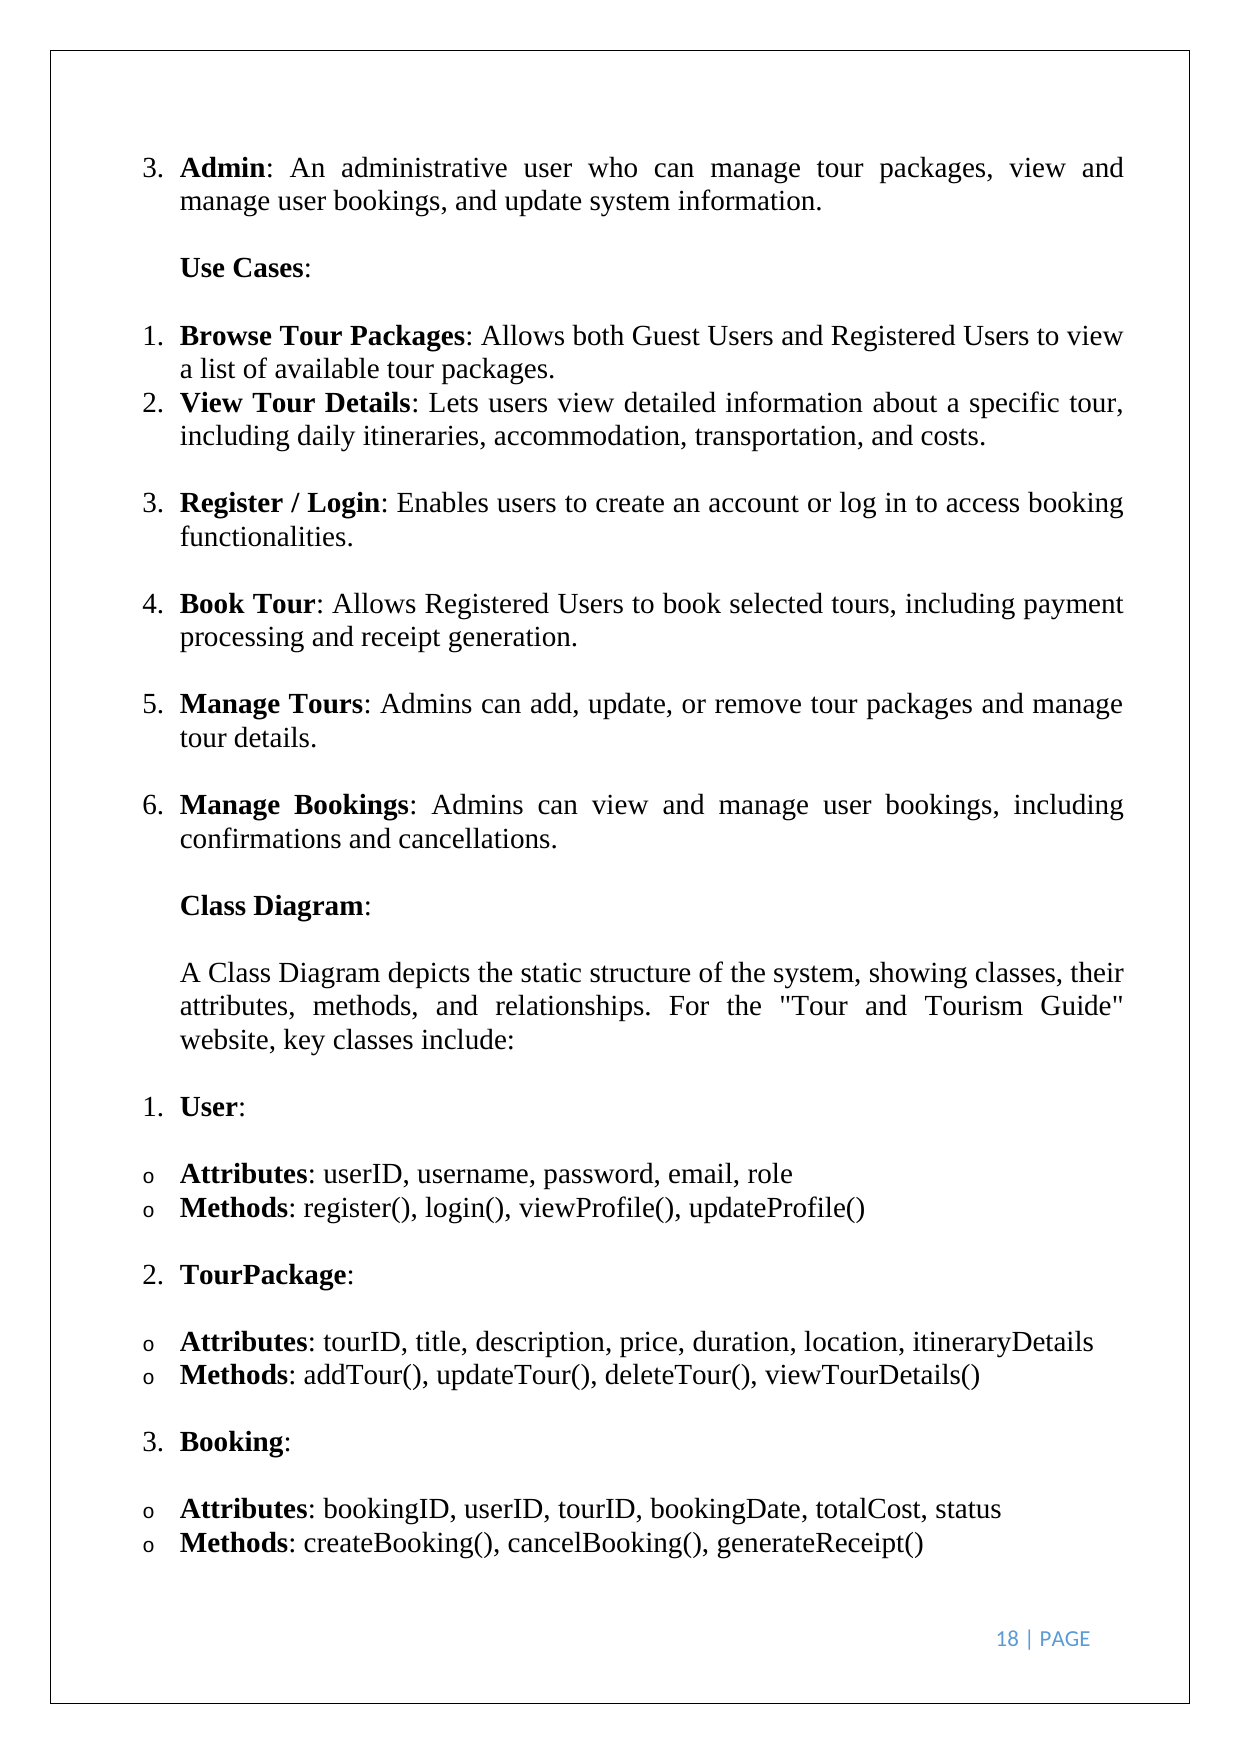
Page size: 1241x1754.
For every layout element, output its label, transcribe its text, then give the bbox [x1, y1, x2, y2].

list Methods: addTour(), updateTour(), deleteTour(), viewTourDetails() [142, 1357, 1124, 1391]
list Methods: createBooking(), cancelBooking(), generateReceipt() [142, 1525, 1124, 1559]
list Manage Tours: Admins can add, update, or remove tour packages and manage tour details. [142, 687, 1124, 754]
text Use Cases: [179, 251, 1124, 284]
list Methods: register(), login(), viewProfile(), updateProfile() [142, 1190, 1124, 1223]
list Attributes: tourID, title, description, price, duration, location, itineraryDetails [142, 1324, 1124, 1357]
list TourPackage: [142, 1257, 1124, 1290]
list Register / Login: Enables users to create an account or log in to access booking functionalities. [142, 485, 1124, 552]
list Book Tour: Allows Registered Users to book selected tours, including payment processing and receipt generation. [142, 586, 1124, 653]
list User: [142, 1089, 1124, 1123]
text A Class Diagram depicts the static structure of the system, showing classes, their attributes, methods, and relationships. For the "Tour and Tourism Guide" website, key classes include: [179, 955, 1124, 1056]
list View Tour Details: Lets users view detailed information about a specific tour, including daily itineraries, accommodation, transportation, and costs. [142, 385, 1124, 452]
list Browse Tour Packages: Allows both Guest Users and Registered Users to view a list of available tour packages. [142, 318, 1124, 385]
list Booking: [142, 1424, 1124, 1458]
list Admin: An administrative user who can manage tour packages, view and manage user bookings, and update system information. [142, 150, 1124, 217]
text Class Diagram: [179, 888, 1124, 921]
list Attributes: userID, username, password, email, role [142, 1156, 1124, 1190]
list Attributes: bookingID, userID, tourID, bookingDate, totalCost, status [142, 1492, 1124, 1525]
list Manage Bookings: Admins can view and manage user bookings, including confirmations and cancellations. [142, 787, 1124, 854]
